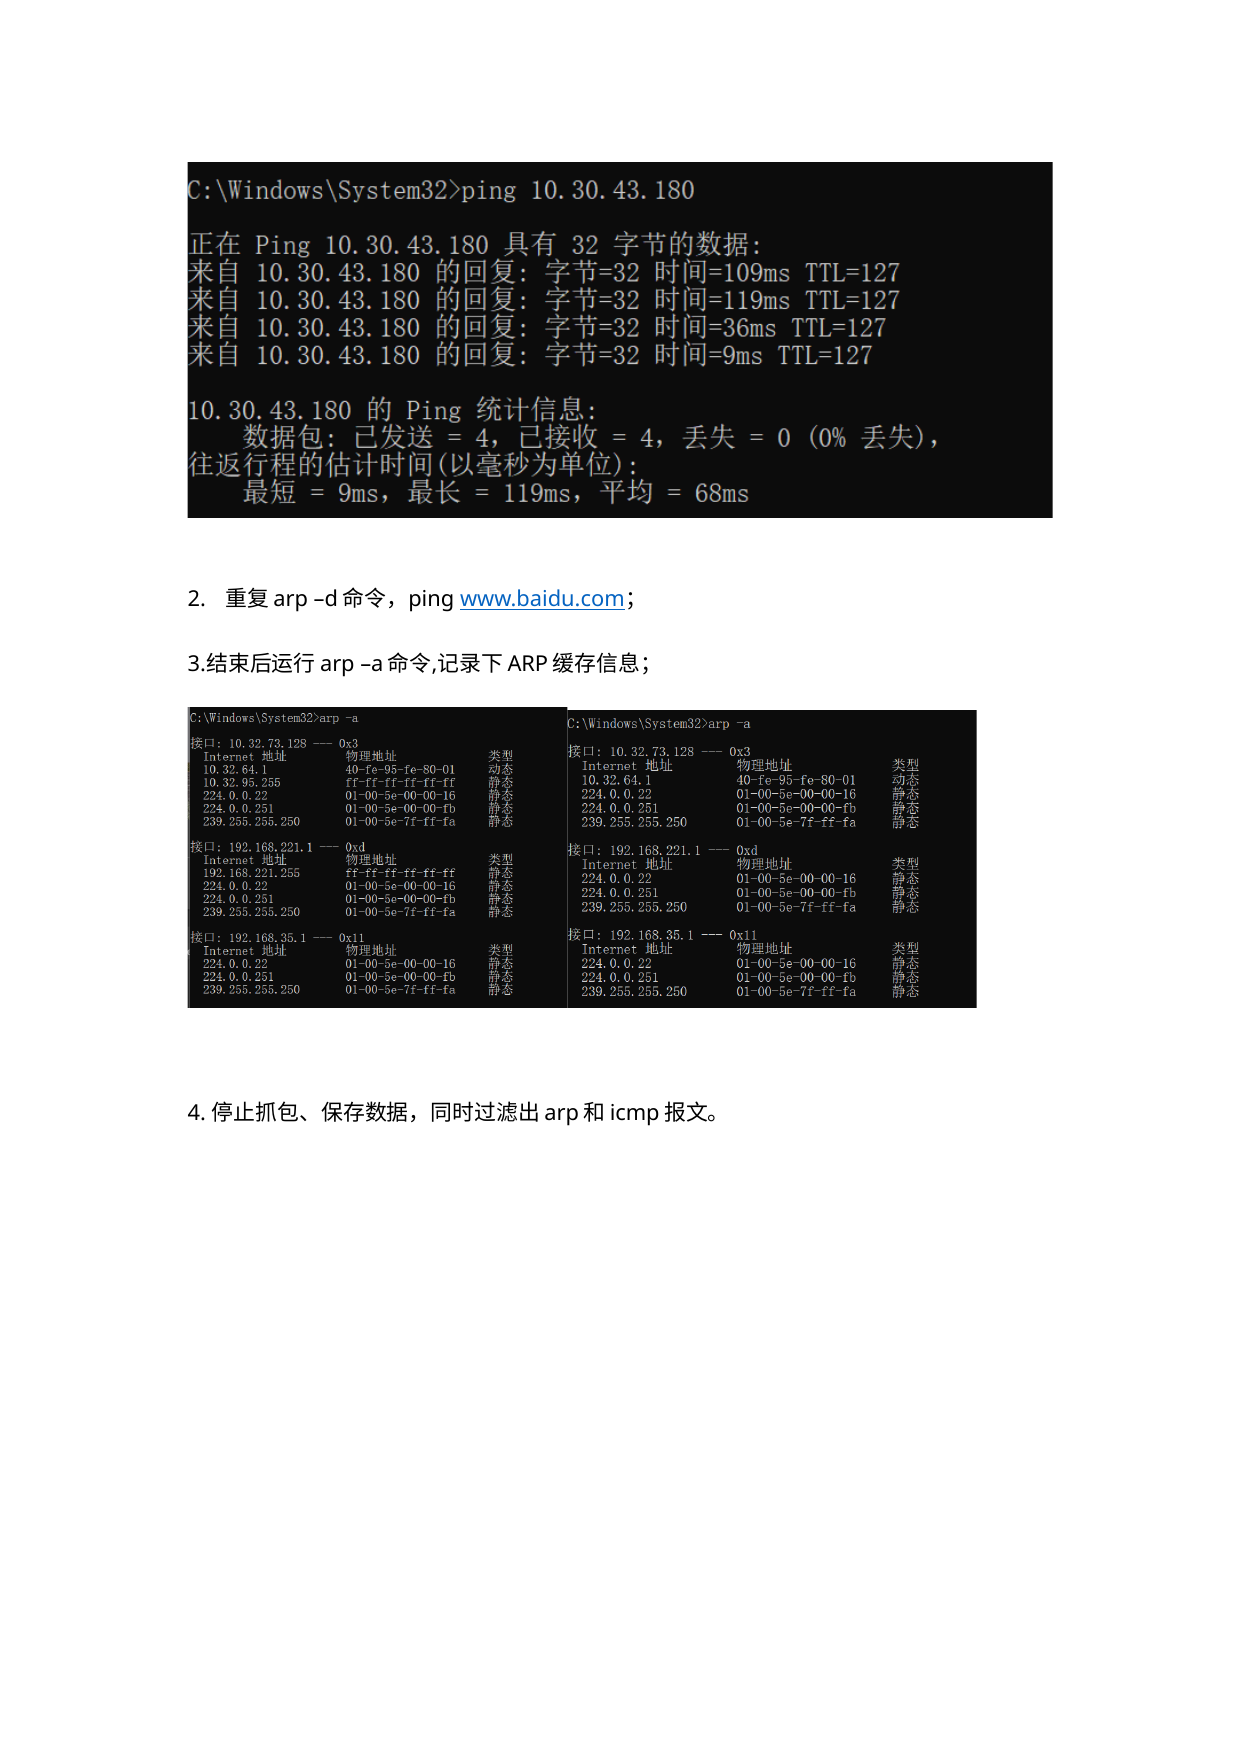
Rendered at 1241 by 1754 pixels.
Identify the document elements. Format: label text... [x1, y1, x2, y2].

picture [187, 162, 1053, 518]
picture [187, 707, 977, 1008]
text 3.结束后运行arp –a命令,记录下ARP缓存信息； [187, 646, 1053, 679]
text 4. 停止抓包、保存数据，同时过滤出arp和icmp报文。 [187, 1094, 1053, 1127]
list 重复arp –d命令，ping www.baidu.com； [187, 581, 1053, 614]
